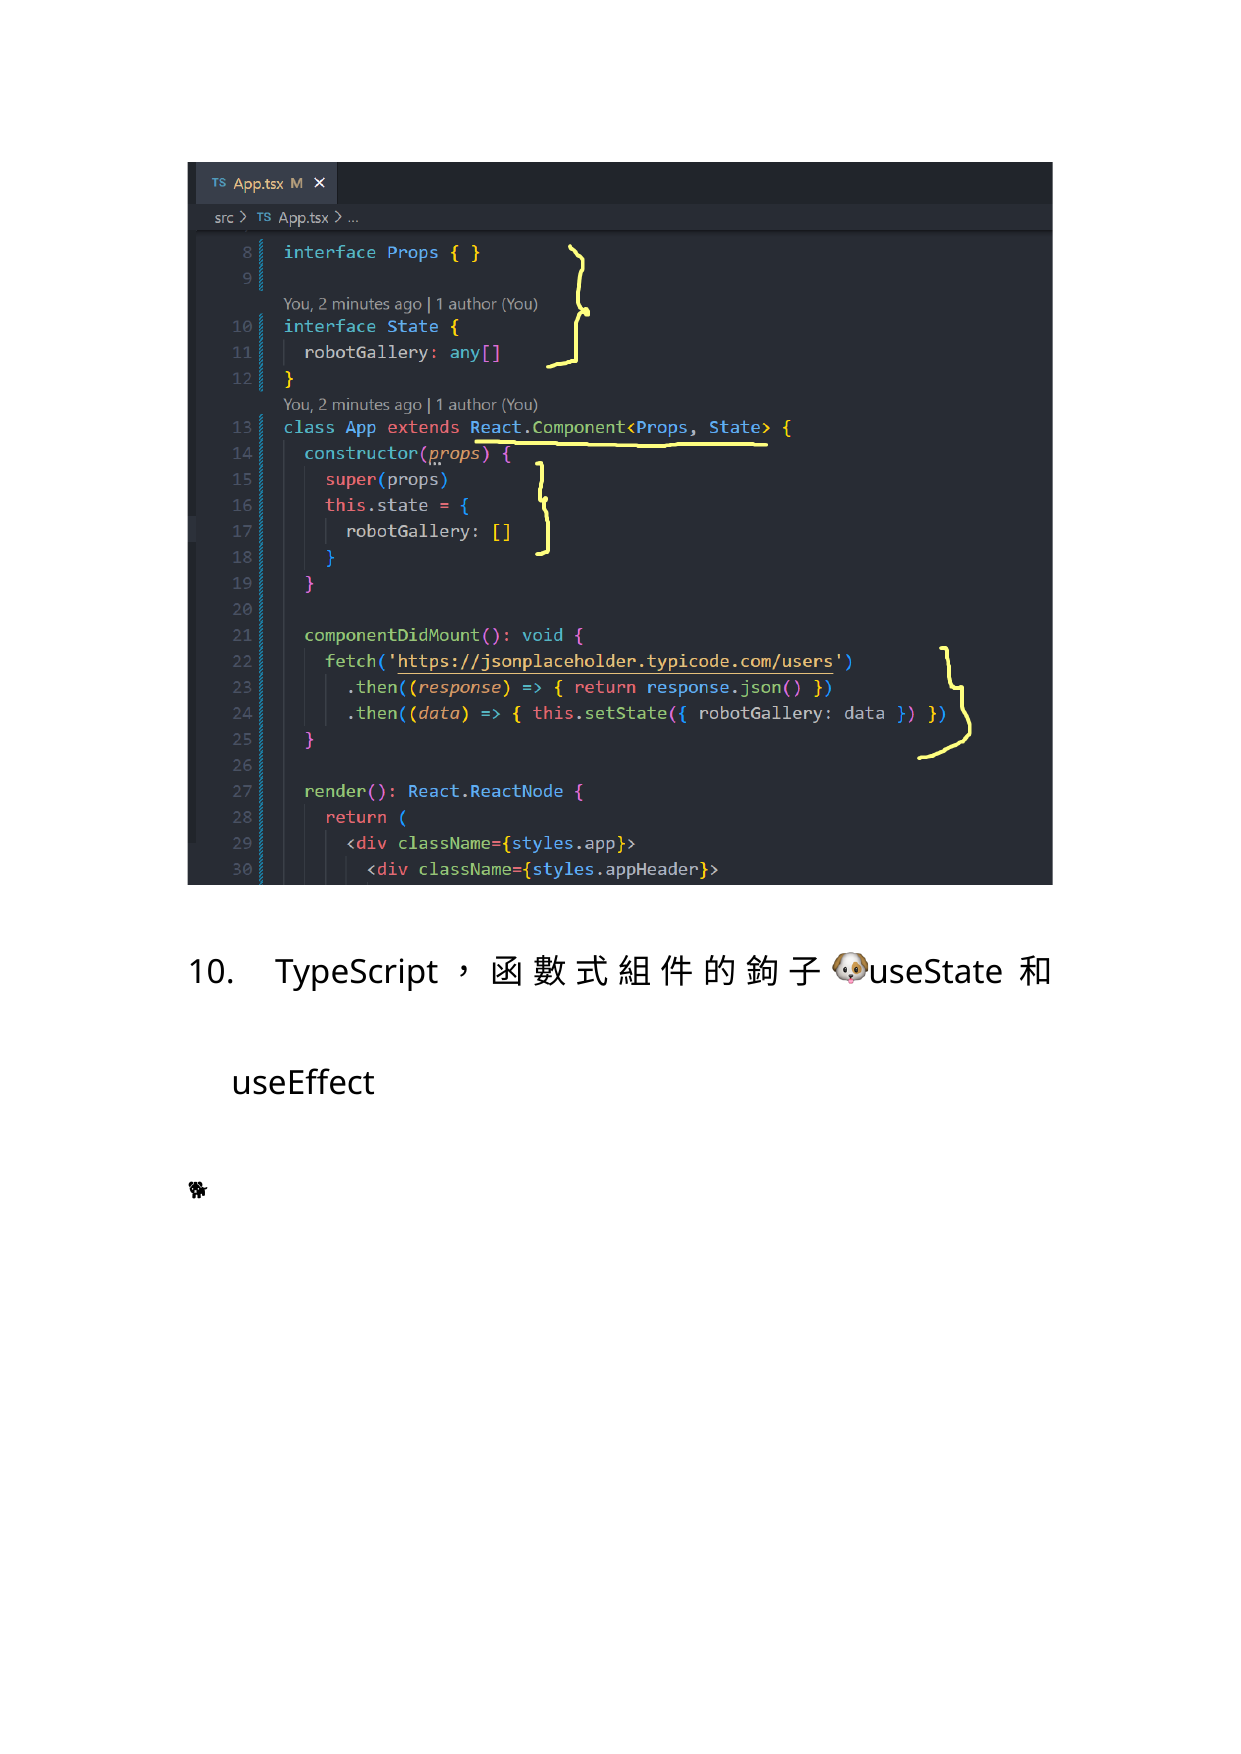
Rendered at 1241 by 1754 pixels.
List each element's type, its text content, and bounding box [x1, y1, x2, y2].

picture [831, 947, 869, 984]
subtitle TypeScript，函數式組件的鉤子useState和useEffect [187, 937, 1053, 1114]
picture [187, 162, 1053, 885]
